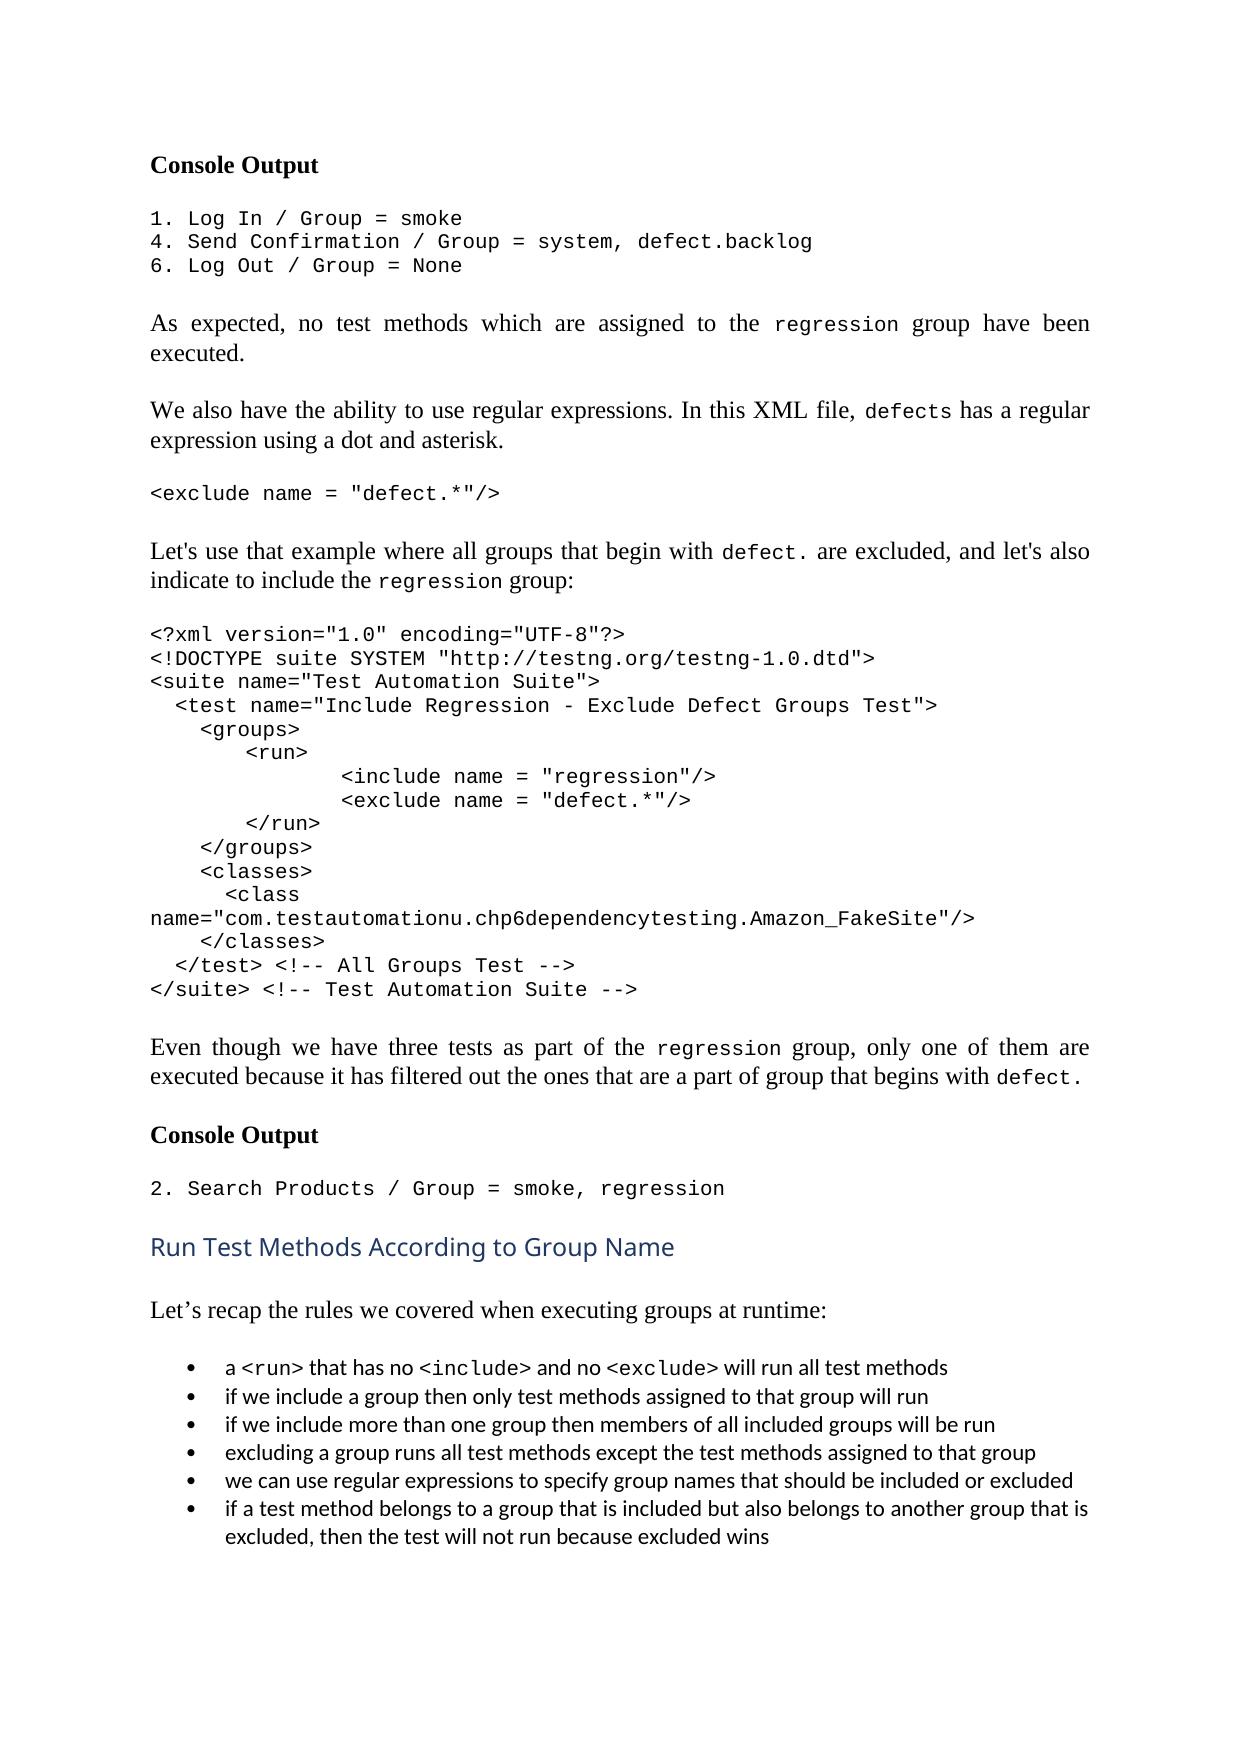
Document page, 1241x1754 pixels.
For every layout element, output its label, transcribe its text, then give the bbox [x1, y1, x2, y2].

text </groups> [150, 837, 1090, 861]
list if we include more than one group then members of all included groups will be run [187, 1410, 1090, 1438]
text <run> [150, 742, 1090, 766]
text 2. Search Products / Group = smoke, regression [150, 1178, 1090, 1225]
text <classes> [150, 861, 1090, 884]
text <suite name="Test Automation Suite"> [150, 671, 1090, 695]
list if a test method belongs to a group that is included but also belongs to another group that is excluded, then the test will not run because excluded wins [187, 1494, 1090, 1550]
text <exclude name = "defect.*"/> [150, 790, 1090, 813]
text Let's use that example where all groups that begin with defect. are excluded, and let's also indicate to include the regression group: [150, 536, 1090, 595]
text Console Output [150, 1120, 1090, 1149]
text <include name = "regression"/> [150, 766, 1090, 790]
text As expected, no test methods which are assigned to the regression group have been executed. [150, 308, 1090, 366]
text Let’s recap the rules we covered when executing groups at runtime: [150, 1295, 1090, 1324]
text <!DOCTYPE suite SYSTEM "http://testng.org/testng-1.0.dtd"> [150, 648, 1090, 671]
text 4. Send Confirmation / Group = system, defect.backlog [150, 232, 1090, 255]
list if we include a group then only test methods assigned to that group will run [187, 1382, 1090, 1410]
list excluding a group runs all test methods except the test methods assigned to that group [187, 1438, 1090, 1466]
text </suite> <!-- Test Automation Suite --> [150, 979, 1090, 1002]
text We also have the ability to use regular expressions. In this XML file, defects has a regular expression using a dot and asterisk. [150, 396, 1090, 454]
text 1. Log In / Group = smoke [150, 208, 1090, 232]
text </test> <!-- All Groups Test --> [150, 955, 1090, 979]
text Console Output [150, 150, 1090, 179]
text <exclude name = "defect.*"/> [150, 483, 1090, 507]
text <class name="com.testautomationu.chp6dependencytesting.Amazon_FakeSite"/> [150, 884, 1090, 932]
text <test name="Include Regression - Exclude Defect Groups Test"> [150, 695, 1090, 719]
list a <run> that has no <include> and no <exclude> will run all test methods [187, 1353, 1090, 1382]
subtitle Run Test Methods According to Group Name [150, 1229, 1090, 1263]
text </run> [150, 813, 1090, 837]
list we can use regular expressions to specify group names that should be included or excluded [187, 1466, 1090, 1494]
text <?xml version="1.0" encoding="UTF-8"?> [150, 624, 1090, 648]
text 6. Log Out / Group = None [150, 255, 1090, 279]
text </classes> [150, 932, 1090, 955]
text Even though we have three tests as part of the regression group, only one of them are executed because it has filtered out the ones that are a part of group that begins with defect. [150, 1032, 1090, 1091]
text <groups> [150, 719, 1090, 742]
